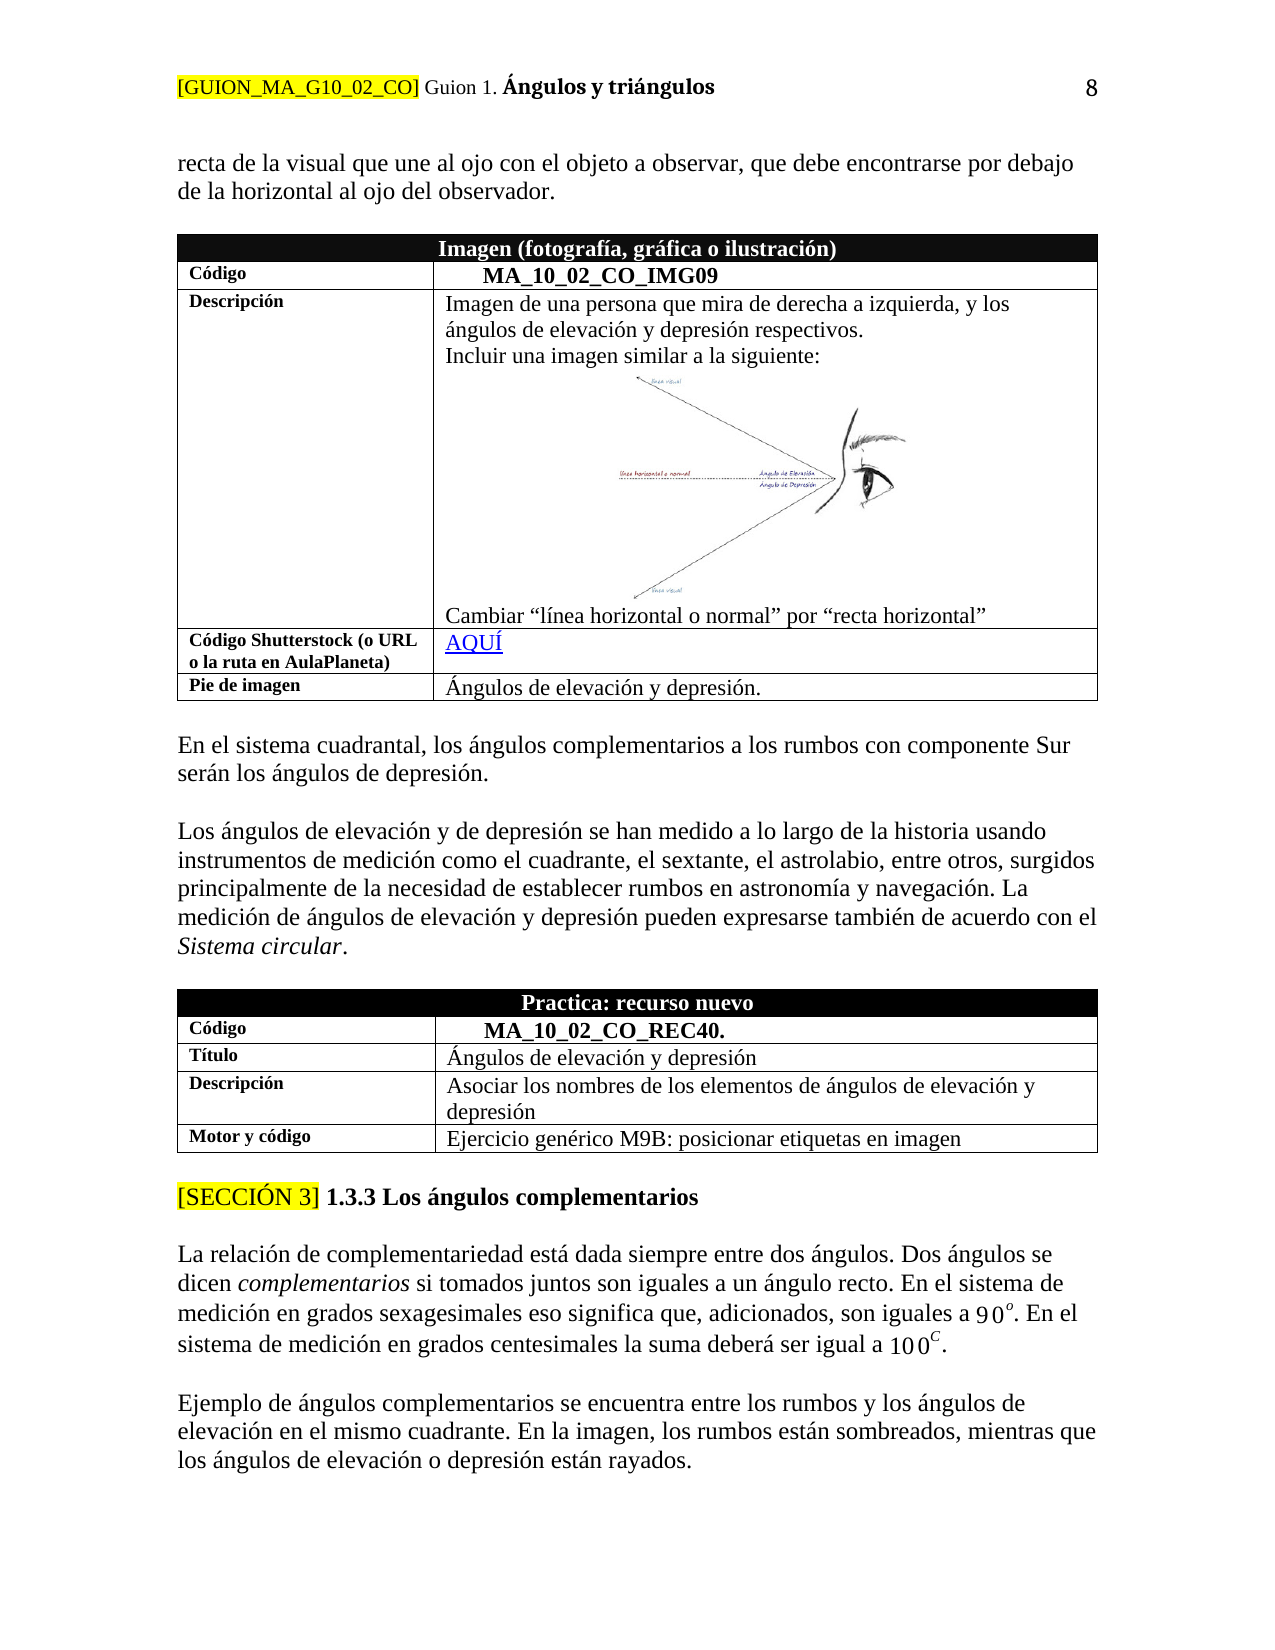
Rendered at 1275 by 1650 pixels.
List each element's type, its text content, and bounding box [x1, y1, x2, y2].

table_cell Ángulos de elevación y depresión. [434, 674, 1097, 700]
table_cell Ángulos de elevación y depresión [436, 1044, 1097, 1071]
table_cell Código [178, 1017, 435, 1043]
table_header Imagen (fotografía, gráfica o ilustración) [178, 235, 1097, 261]
table_cell Descripción [178, 290, 433, 628]
table_cell Motor y código [178, 1125, 435, 1152]
table_cell Asociar los nombres de los elementos de ángulos de elevación y depresión [436, 1072, 1097, 1124]
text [177, 148, 1098, 205]
table_cell Pie de imagen [178, 674, 433, 700]
table_cell Código Shutterstock (o URL o la ruta en AulaPlaneta) [178, 629, 433, 672]
table_cell Descripción [178, 1072, 435, 1124]
text [SECCIÓN 3] 1.3.3 Los ángulos complementarios [319, 1182, 1098, 1210]
table_cell AQUÍ [434, 629, 1097, 672]
table_cell Título [178, 1044, 435, 1071]
table_header Practica: recurso nuevo [178, 990, 1097, 1016]
text Los ángulos de elevación y de depresión se han medido a lo largo de la historia usando instrumentos de medición como el cuadrante, el sextante, el astrolabio, entre otros, surgidos principalmente de la necesidad de establecer rumbos en astronomía y navegación. La medición de ángulos de elevación y depresión pueden expresarse también de acuerdo con el Sistema circular. [177, 816, 1098, 960]
table_cell MA_10_02_CO_IMG09 [434, 262, 1097, 289]
table_cell Código [178, 262, 433, 289]
table_cell [436, 1017, 1097, 1043]
text La relación de complementariedad está dada siempre entre dos ángulos. Dos ángulos se dicen complementarios si tomados juntos son iguales a un ángulo recto. En el sistema de medición en grados sexagesimales eso significa que, adicionados, son iguales a . En el sistema de medición en grados centesimales la suma deberá ser igual a . [177, 1239, 1098, 1359]
text En el sistema cuadrantal, los ángulos complementarios a los rumbos con componente Sur serán los ángulos de depresión. [177, 730, 1098, 787]
table_cell Ejercicio genérico M9B: posicionar etiquetas en imagen [436, 1125, 1097, 1152]
text Ejemplo de ángulos complementarios se encuentra entre los rumbos y los ángulos de elevación en el mismo cuadrante. En la imagen, los rumbos están sombreados, mientras que los ángulos de elevación o depresión están rayados. [177, 1388, 1098, 1474]
table_cell Imagen de una persona que mira de derecha a izquierda, y los ángulos de elevación y depresión respectivos. Incluir una imagen similar a la siguiente: Cambiar “línea horizontal o normal” por “recta horizontal” [434, 290, 1097, 628]
picture [610, 368, 922, 602]
